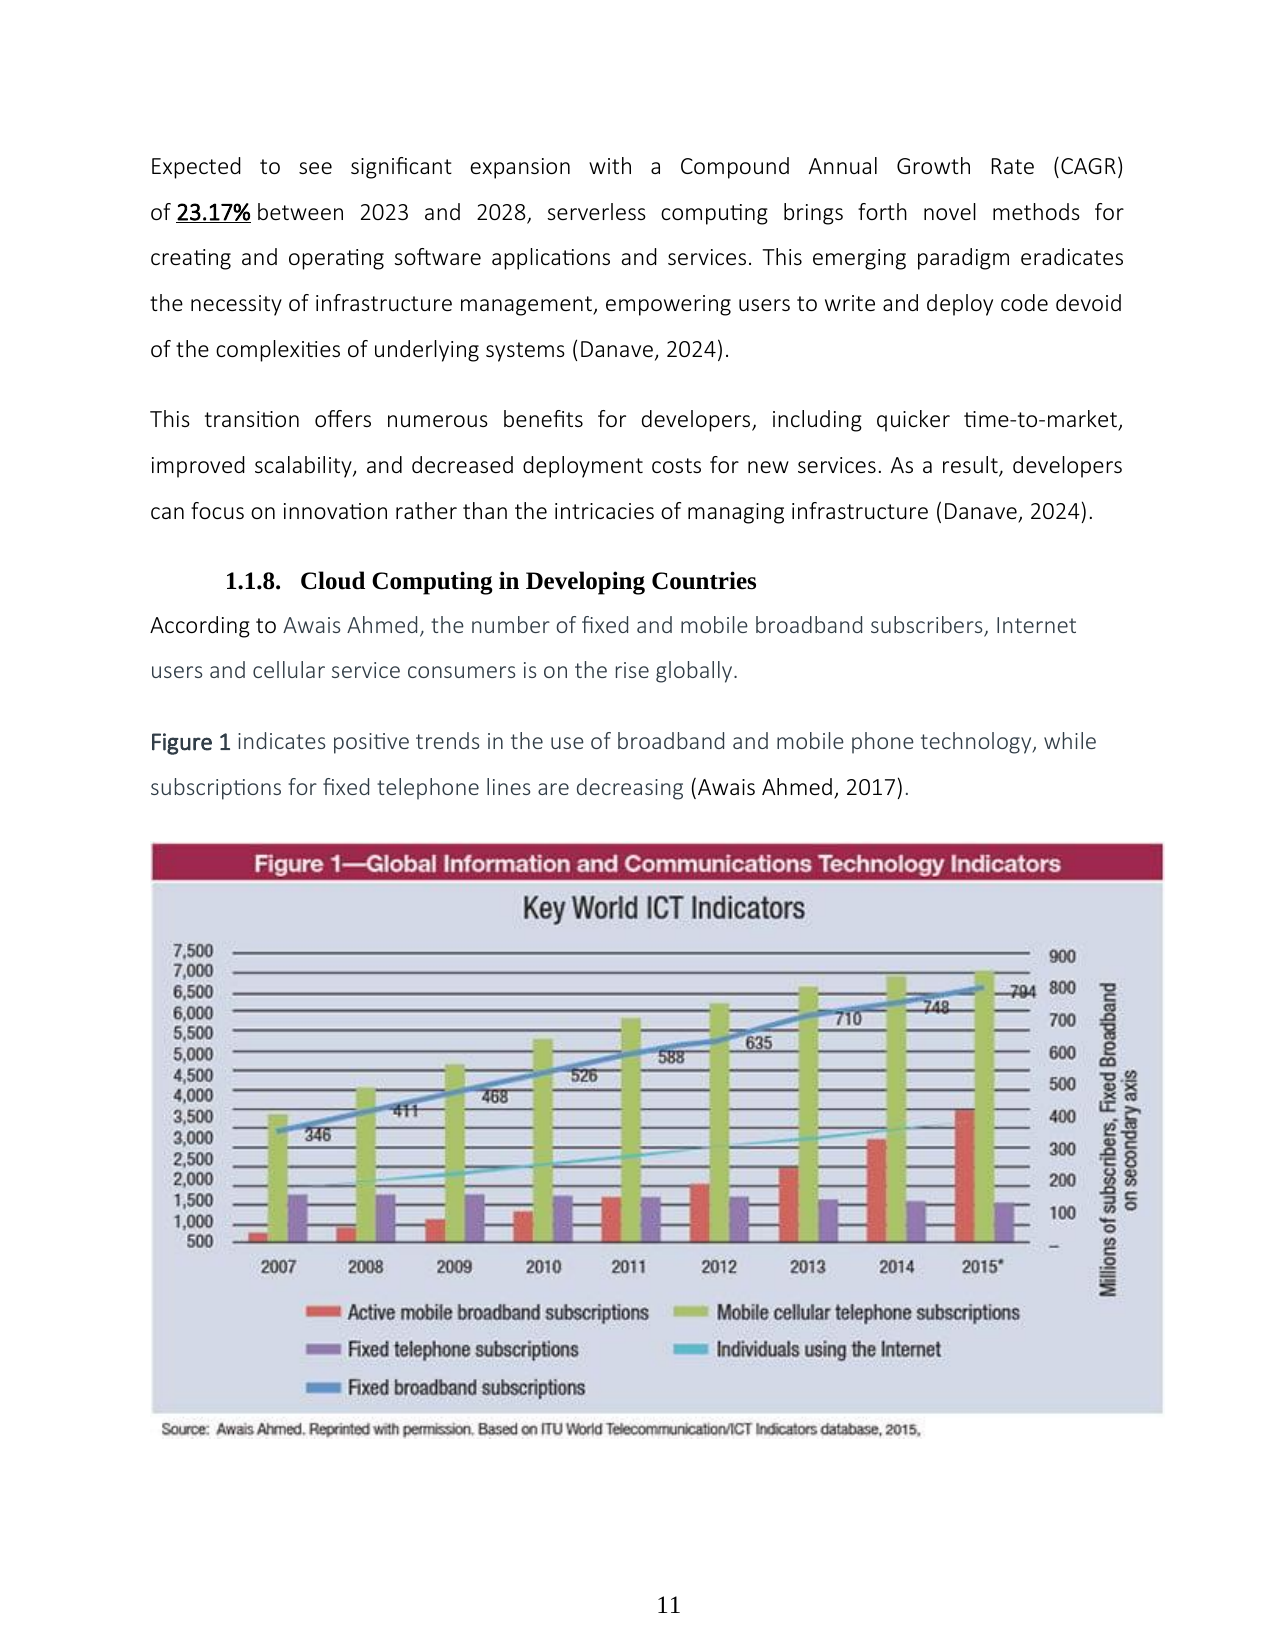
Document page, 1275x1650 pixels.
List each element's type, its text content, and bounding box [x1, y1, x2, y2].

text Figure 1 indicates positive trends in the use of broadband and mobile phone technology, while subscriptions for fixed telephone lines are decreasing. [150, 725, 1125, 802]
picture [150, 841, 1166, 1439]
list Cloud Computing in Developing Countries [225, 566, 1125, 594]
text According to Awais Ahmed, the number of fixed and mobile broadband subscribers, Internet users and cellular service consumers is on the rise globally. [150, 609, 1125, 685]
text This transition offers numerous benefits for developers, including quicker time-to-market, improved scalability, and decreased deployment costs for new services. As a result, developers can focus on innovation rather than the intricacies of managing infrastructure. [150, 404, 1125, 526]
text Expected to see significant expansion with a Compound Annual Growth Rate (CAGR) of 23.17% between 2023 and 2028, serverless computing brings forth novel methods for creating and operating software applications and services. This emerging paradigm eradicates the necessity of infrastructure management, empowering users to write and deploy code devoid of the complexities of underlying systems. [150, 150, 1125, 363]
